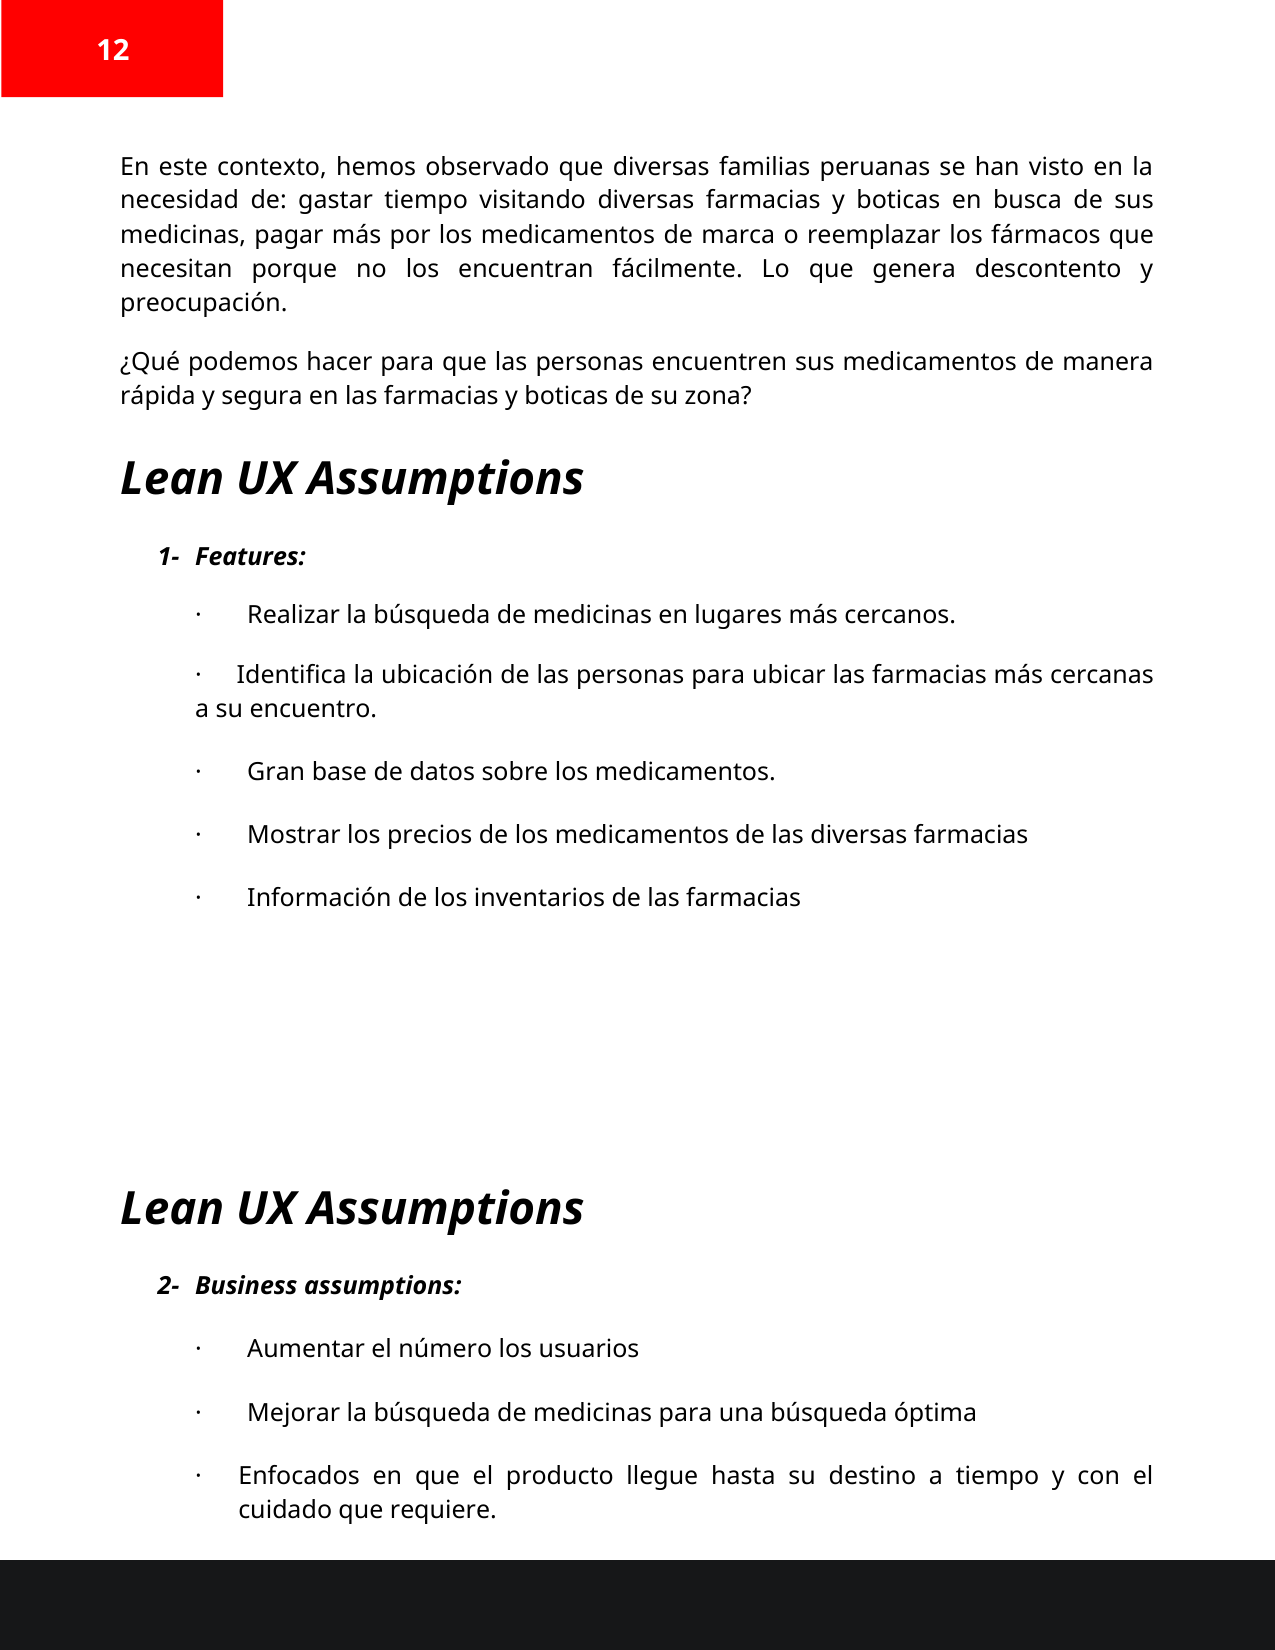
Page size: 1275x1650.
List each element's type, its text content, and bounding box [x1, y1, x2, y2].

text · Aumentar el número los usuarios [195, 1331, 1155, 1365]
text Lean UX Assumptions [120, 446, 1155, 508]
text · Realizar la búsqueda de medicinas en lugares más cercanos. [195, 597, 1155, 631]
text · Gran base de datos sobre los medicamentos. [195, 753, 1155, 788]
text · Enfocados en que el producto llegue hasta su destino a tiempo y con el cuidado que requiere. [195, 1457, 1155, 1526]
text · Mostrar los precios de los medicamentos de las diversas farmacias [195, 817, 1155, 851]
text · Identifica la ubicación de las personas para ubicar las farmacias más cercanas a su encuentro. [195, 656, 1155, 724]
list Features: [157, 538, 1155, 572]
text · Mejorar la búsqueda de medicinas para una búsqueda óptima [195, 1394, 1155, 1428]
text En este contexto, hemos observado que diversas familias peruanas se han visto en la necesidad de: gastar tiempo visitando diversas farmacias y boticas en busca de sus medicinas, pagar más por los medicamentos de marca o reemplazar los fármacos que necesitan porque no los encuentran fácilmente. Lo que genera descontento y preocupación. [120, 148, 1155, 318]
text Lean UX Assumptions [120, 1175, 1155, 1238]
text · Información de los inventarios de las farmacias [195, 880, 1155, 914]
text ¿Qué podemos hacer para que las personas encuentren sus medicamentos de manera rápida y segura en las farmacias y boticas de su zona? [120, 343, 1155, 412]
list Business assumptions: [157, 1268, 1155, 1302]
